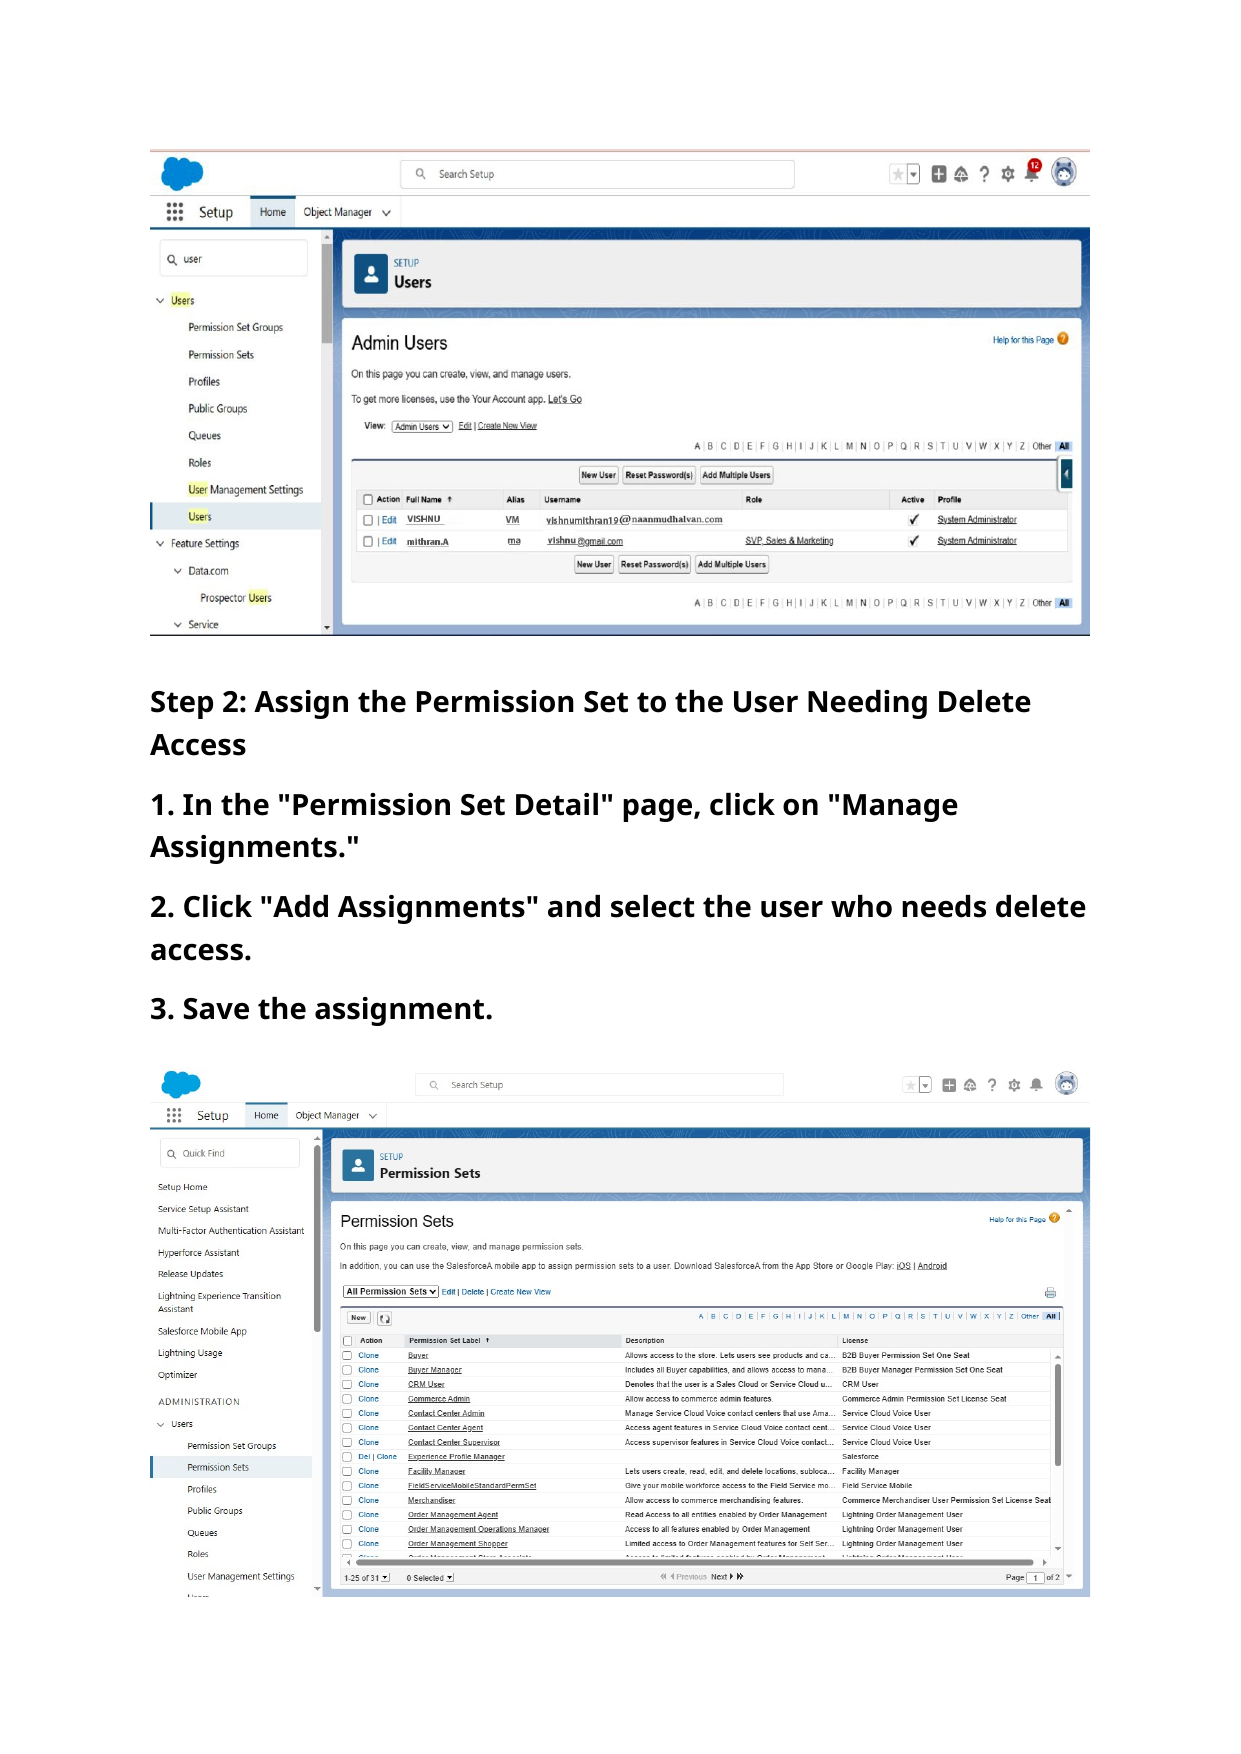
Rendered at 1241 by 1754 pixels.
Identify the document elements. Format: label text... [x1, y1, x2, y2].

picture [150, 149, 1090, 636]
text 3. Save the assignment. 4.Create a screen flow for a basic survey to fill in the details for any form. Step 1: Create a custom object 1.Click Setup. 2.In the Object Manager, click Create | Custom Object. 3.Now create a custom object Survey Result and fields as shown in the screenshot below: 4. Click Save. [150, 988, 1090, 1067]
text 1. In the "Permission Set Detail" page, click on "Manage Assignments." [150, 784, 1090, 866]
text 2. Click "Add Assignments" and select the user who needs delete access. [150, 886, 1090, 968]
text Step 2: Assign the Permission Set to the User Needing Delete Access [150, 636, 1090, 764]
picture [150, 1067, 1091, 1597]
